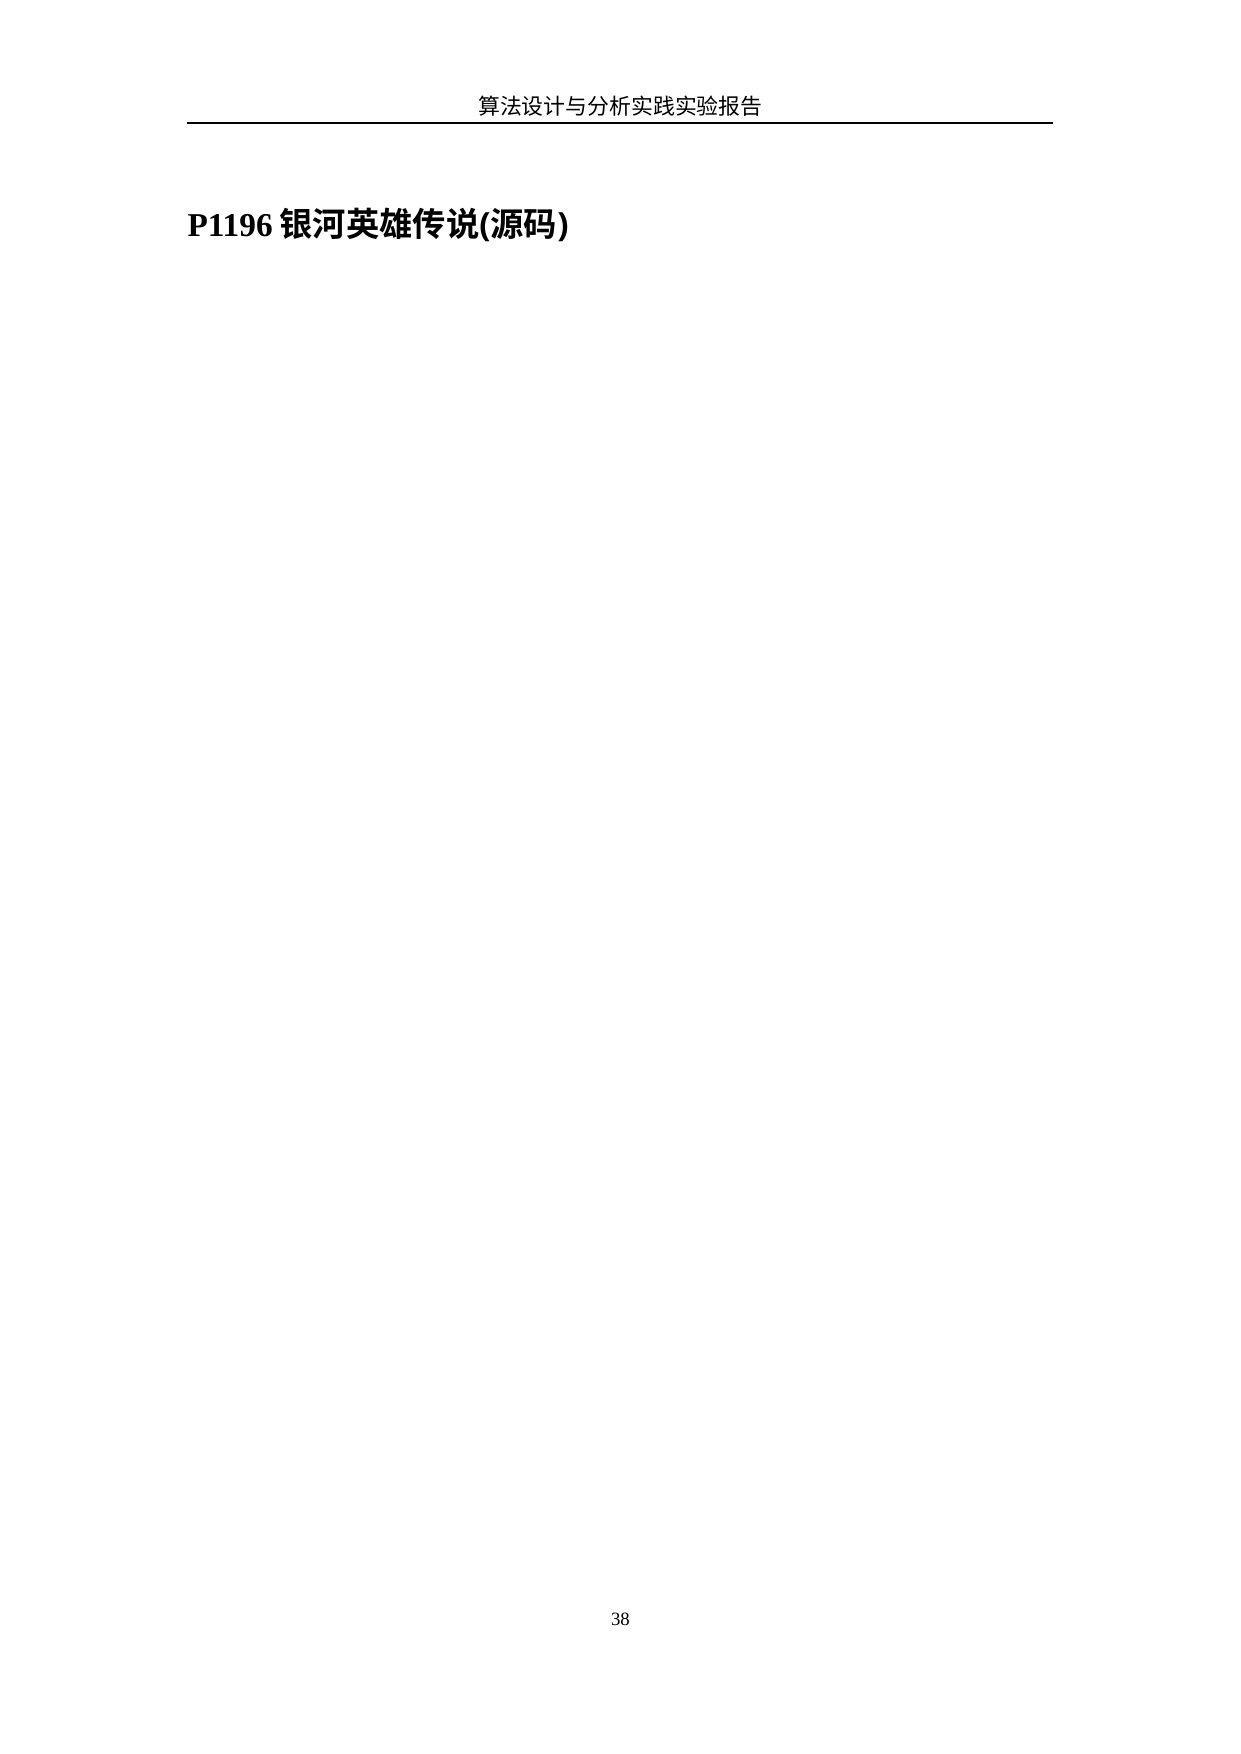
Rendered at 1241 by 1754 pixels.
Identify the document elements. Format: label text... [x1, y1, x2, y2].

subtitle P1196银河英雄传说(源码) [187, 189, 1053, 254]
